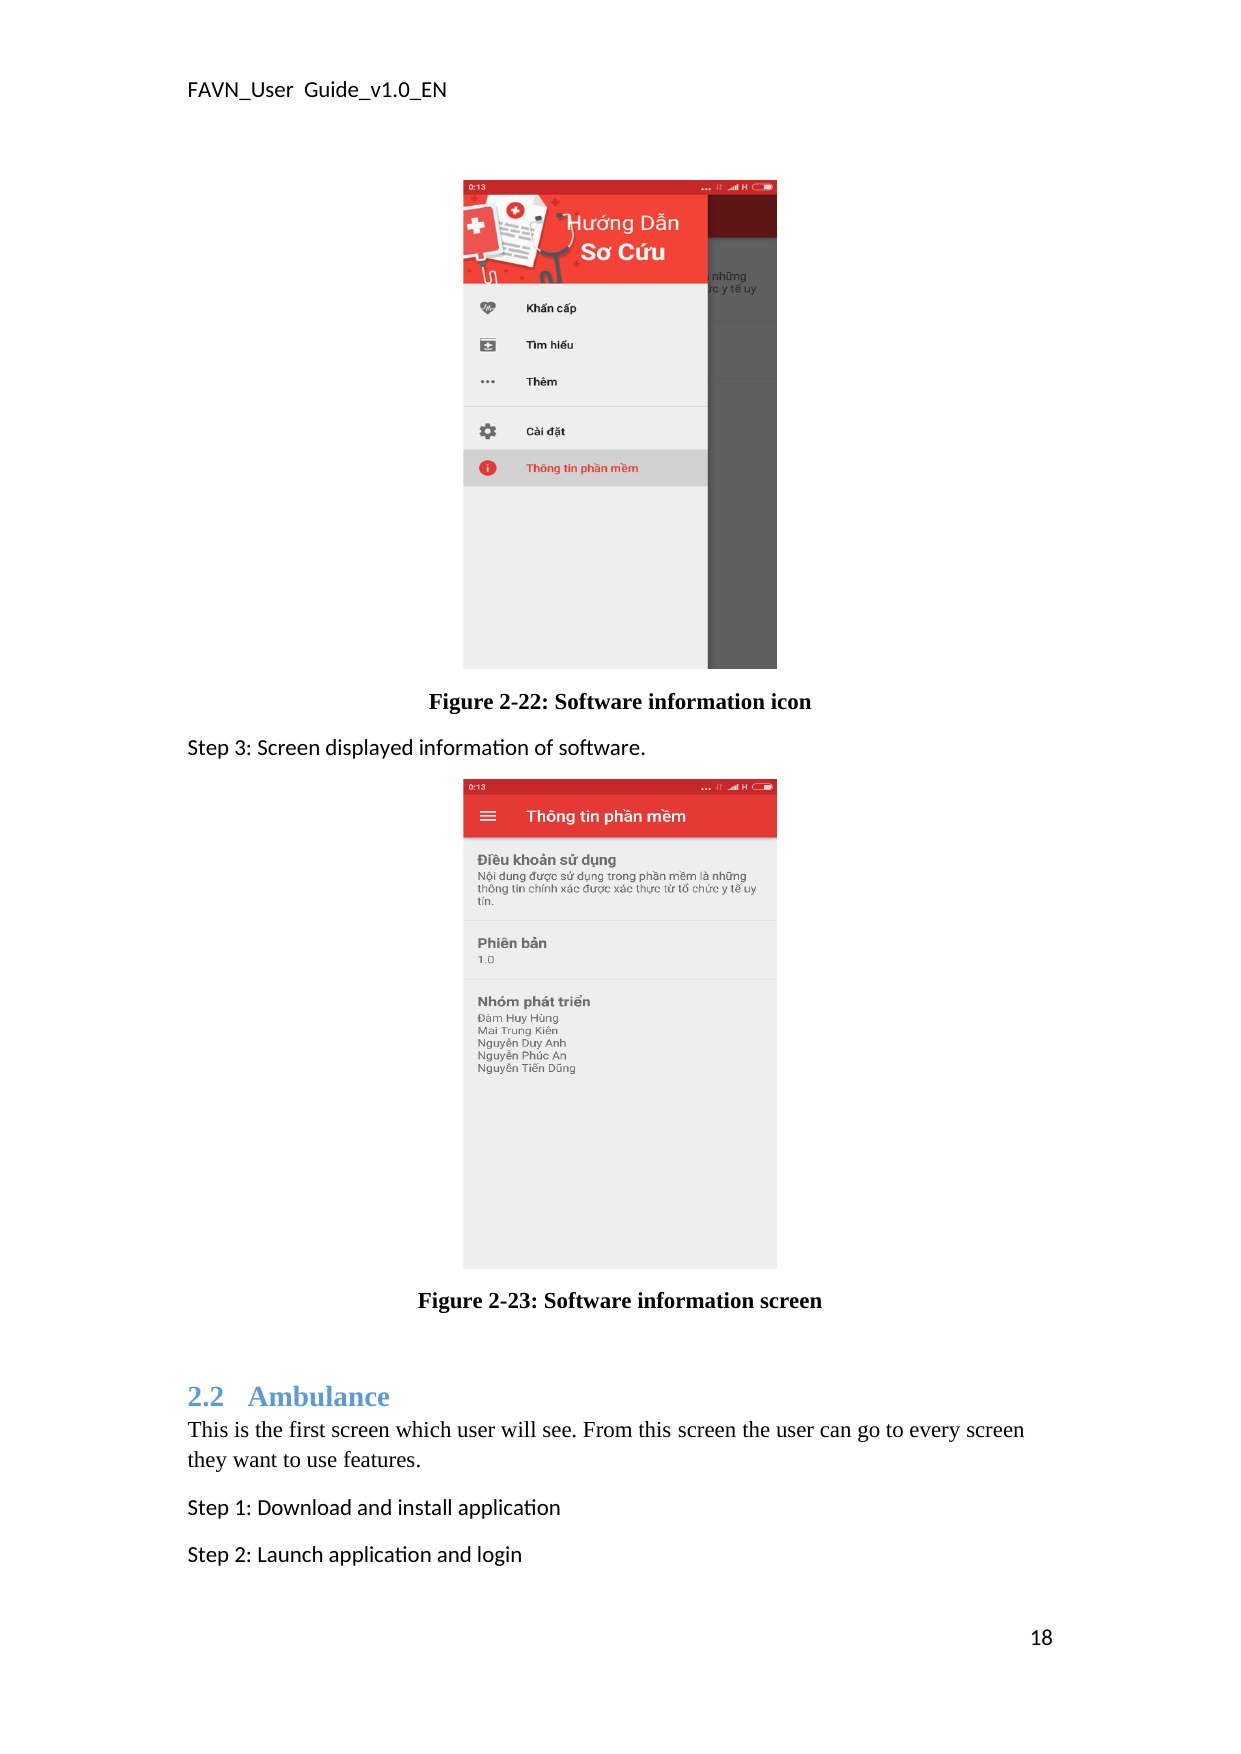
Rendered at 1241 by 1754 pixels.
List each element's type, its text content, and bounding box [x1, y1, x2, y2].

picture [463, 180, 777, 669]
text This is the first screen which user will see. From this screen the user can go to every screen they want to use features. [187, 1416, 1053, 1472]
text Step 1: Download and install application [187, 1493, 1053, 1521]
text Figure 2-23: Software information screen [187, 1288, 1053, 1314]
picture [463, 779, 777, 1269]
text Step 2: Launch application and login [187, 1540, 1053, 1568]
text Step 3: Screen displayed information of software. [187, 733, 1053, 761]
subtitle Ambulance [187, 1379, 1053, 1413]
text Figure 2-22: Software information icon [187, 688, 1053, 714]
